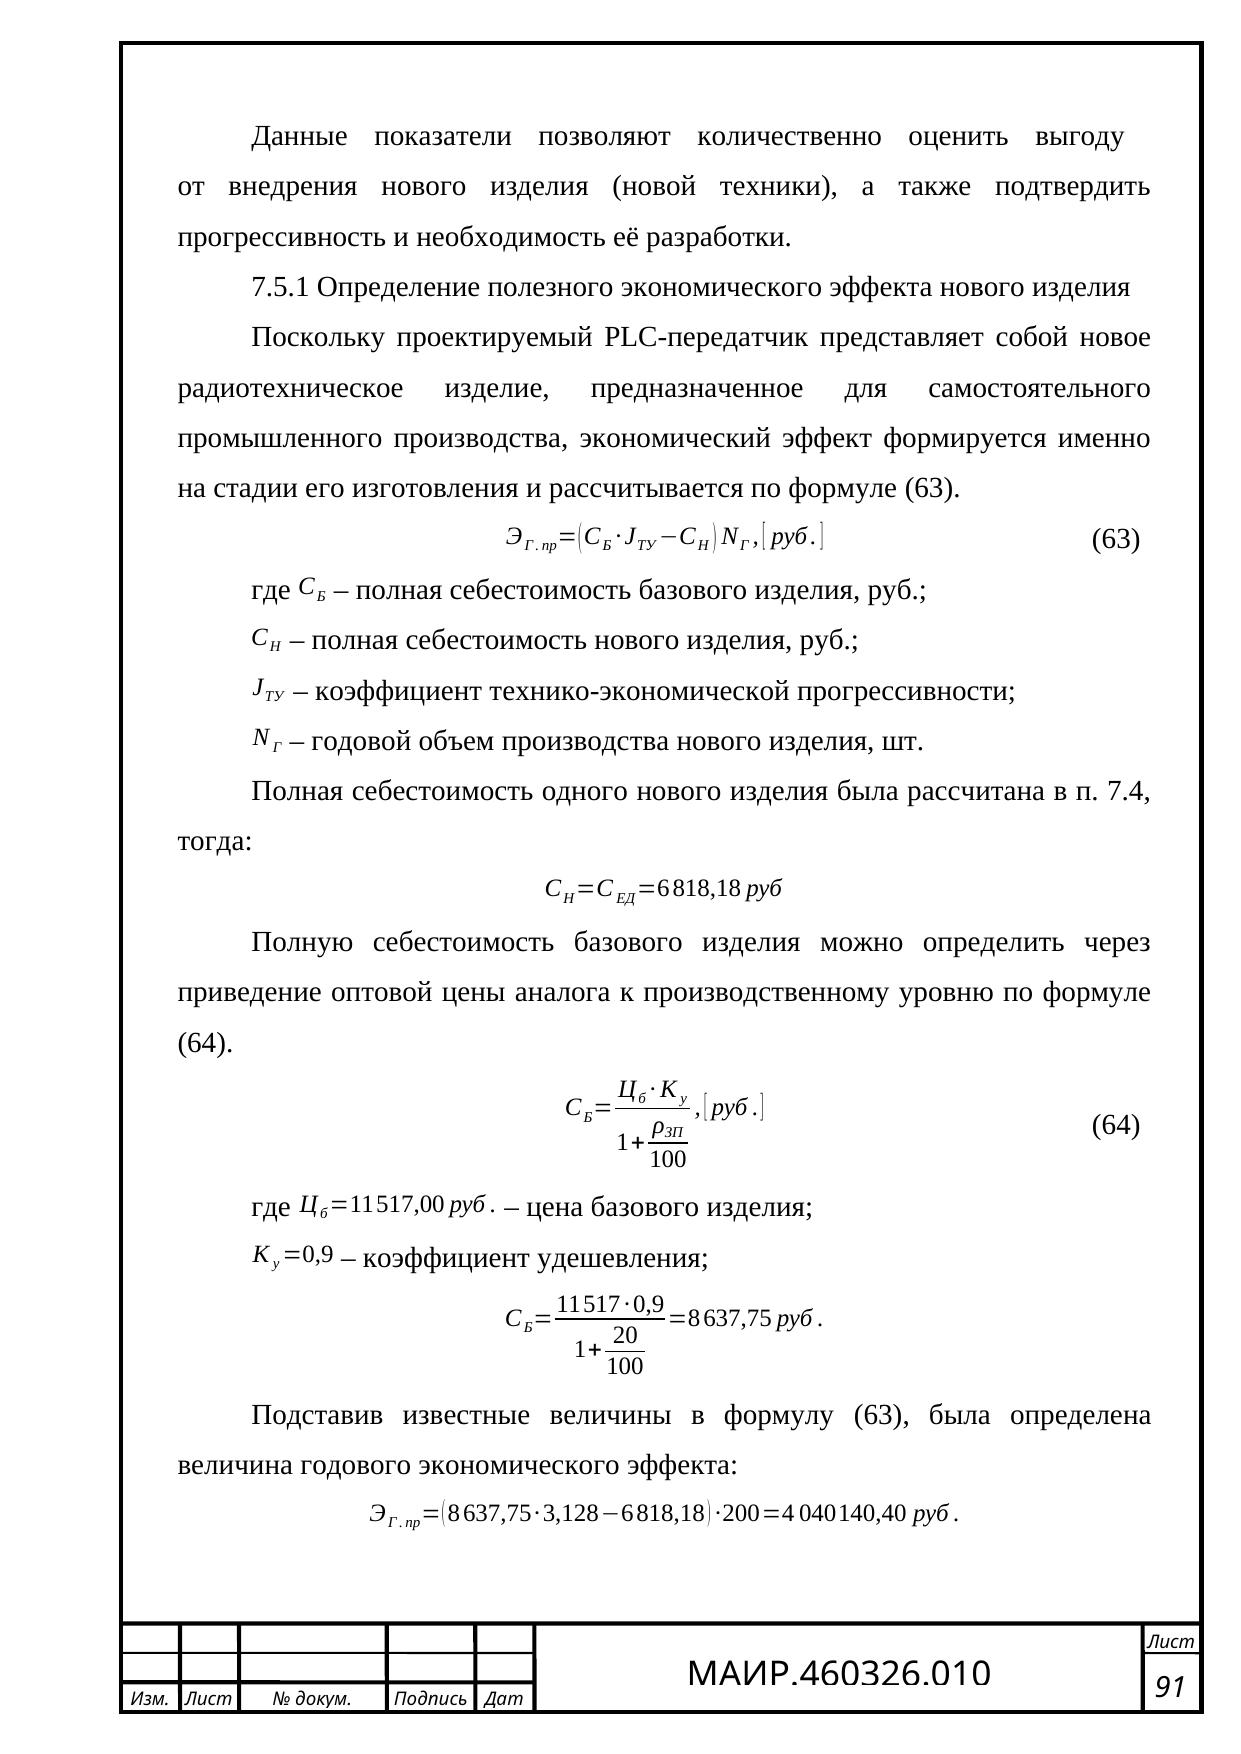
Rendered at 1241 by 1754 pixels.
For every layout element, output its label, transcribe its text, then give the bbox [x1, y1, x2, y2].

text где – полная себестоимость базового изделия, руб.; [177, 572, 1152, 606]
text – полная себестоимость нового изделия, руб.; [177, 622, 1152, 656]
text Поскольку проектируемый PLC-передатчик представляет собой новое радиотехническое изделие, предназначенное для самостоятельного промышленного производства, экономический эффект формируется именно на стадии его изготовления и рассчитывается по формуле (63). [177, 319, 1152, 504]
table_header [177, 521, 1080, 572]
subtitle 7.5.1 Определение полезного экономического эффекта нового изделия [177, 269, 1152, 303]
text Полную себестоимость базового изделия можно определить через приведение оптовой цены аналога к производственному уровню по формуле (64). [177, 924, 1152, 1058]
table_header [177, 1075, 1080, 1189]
text – годовой объем производства нового изделия, шт. [177, 723, 1152, 756]
text – коэффициент технико-экономической прогрессивности; [177, 673, 1152, 706]
text где – цена базового изделия; [177, 1189, 1152, 1223]
text Подставив известные величины в формулу (63), была определена величина годового экономического эффекта: [177, 1397, 1152, 1481]
text Полная себестоимость одного нового изделия была рассчитана в п. 7.4, тогда: [177, 773, 1152, 857]
text – коэффициент удешевления; [177, 1240, 1152, 1273]
text Данные показатели позволяют количественно оценить выгоду от внедрения нового изделия (новой техники), а также подтвердить прогрессивность и необходимость её разработки. [177, 118, 1152, 252]
